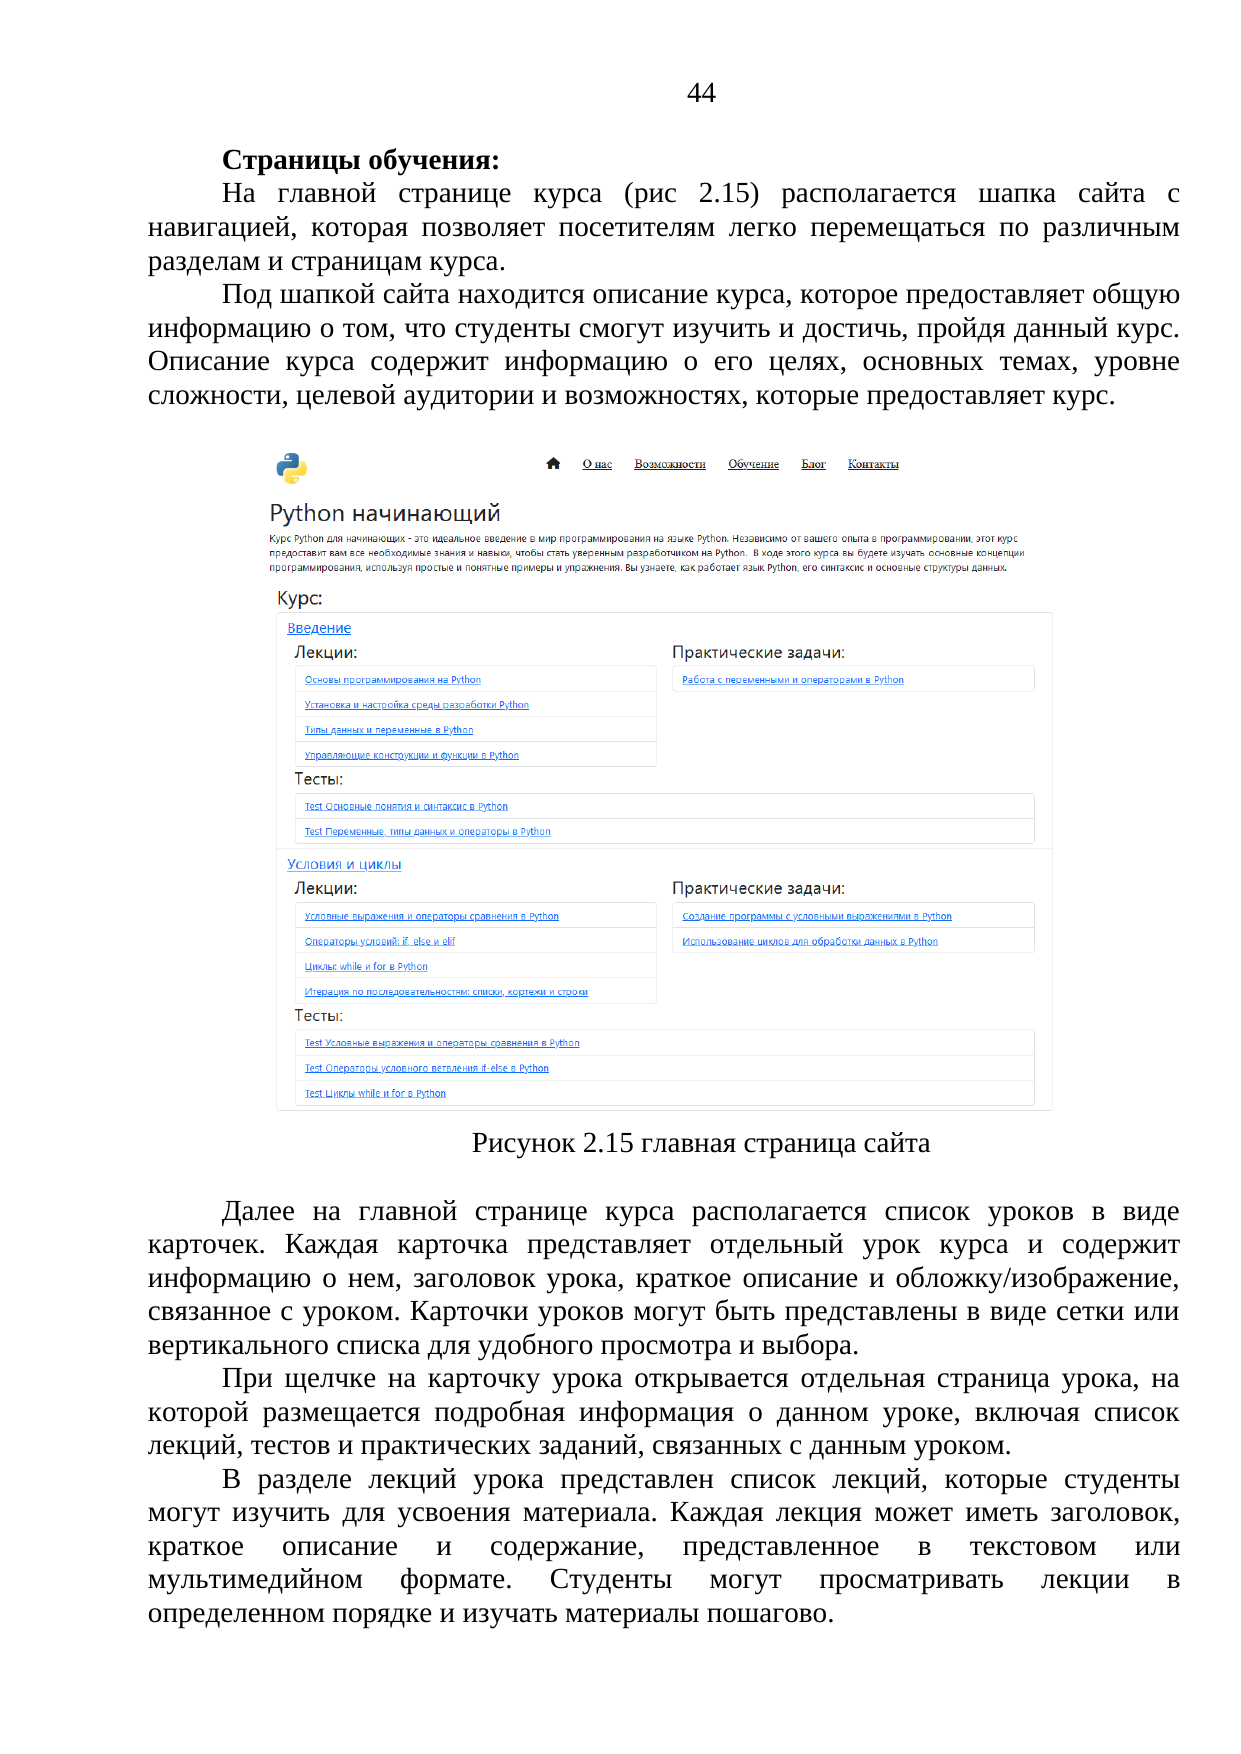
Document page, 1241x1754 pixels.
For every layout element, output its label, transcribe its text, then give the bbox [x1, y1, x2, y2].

text Страницы обучения: [148, 142, 1181, 176]
text Под шапкой сайта находится описание курса, которое предоставляет общую информацию о том, что студенты смогут изучить и достичь, пройдя данный курс. Описание курса содержит информацию о его целях, основных темах, уровне сложности, целевой аудитории и возможностях, которые предоставляет курс. [148, 276, 1181, 410]
list Рисунок 2.15 главная страница сайта [222, 1126, 1181, 1159]
text При щелчке на карточку урока открывается отдельная страница урока, на которой размещается подробная информация о данном уроке, включая список лекций, тестов и практических заданий, связанных с данным уроком. [148, 1360, 1181, 1461]
text На главной странице курса (рис 2.15) располагается шапка сайта с навигацией, которая позволяет посетителям легко перемещаться по различным разделам и страницам курса. [148, 176, 1181, 276]
text В разделе лекций урока представлен список лекций, которые студенты могут изучить для усвоения материала. Каждая лекция может иметь заголовок, краткое описание и содержание, представленное в текстовом или мультимедийном формате. Студенты могут просматривать лекции в определенном порядке и изучать материалы пошагово. [148, 1461, 1181, 1629]
picture [257, 443, 1072, 1126]
text Далее на главной странице курса располагается список уроков в виде карточек. Каждая карточка представляет отдельный урок курса и содержит информацию о нем, заголовок урока, краткое описание и обложку/изображение, связанное с уроком. Карточки уроков могут быть представлены в виде сетки или вертикального списка для удобного просмотра и выбора. [148, 1193, 1181, 1360]
